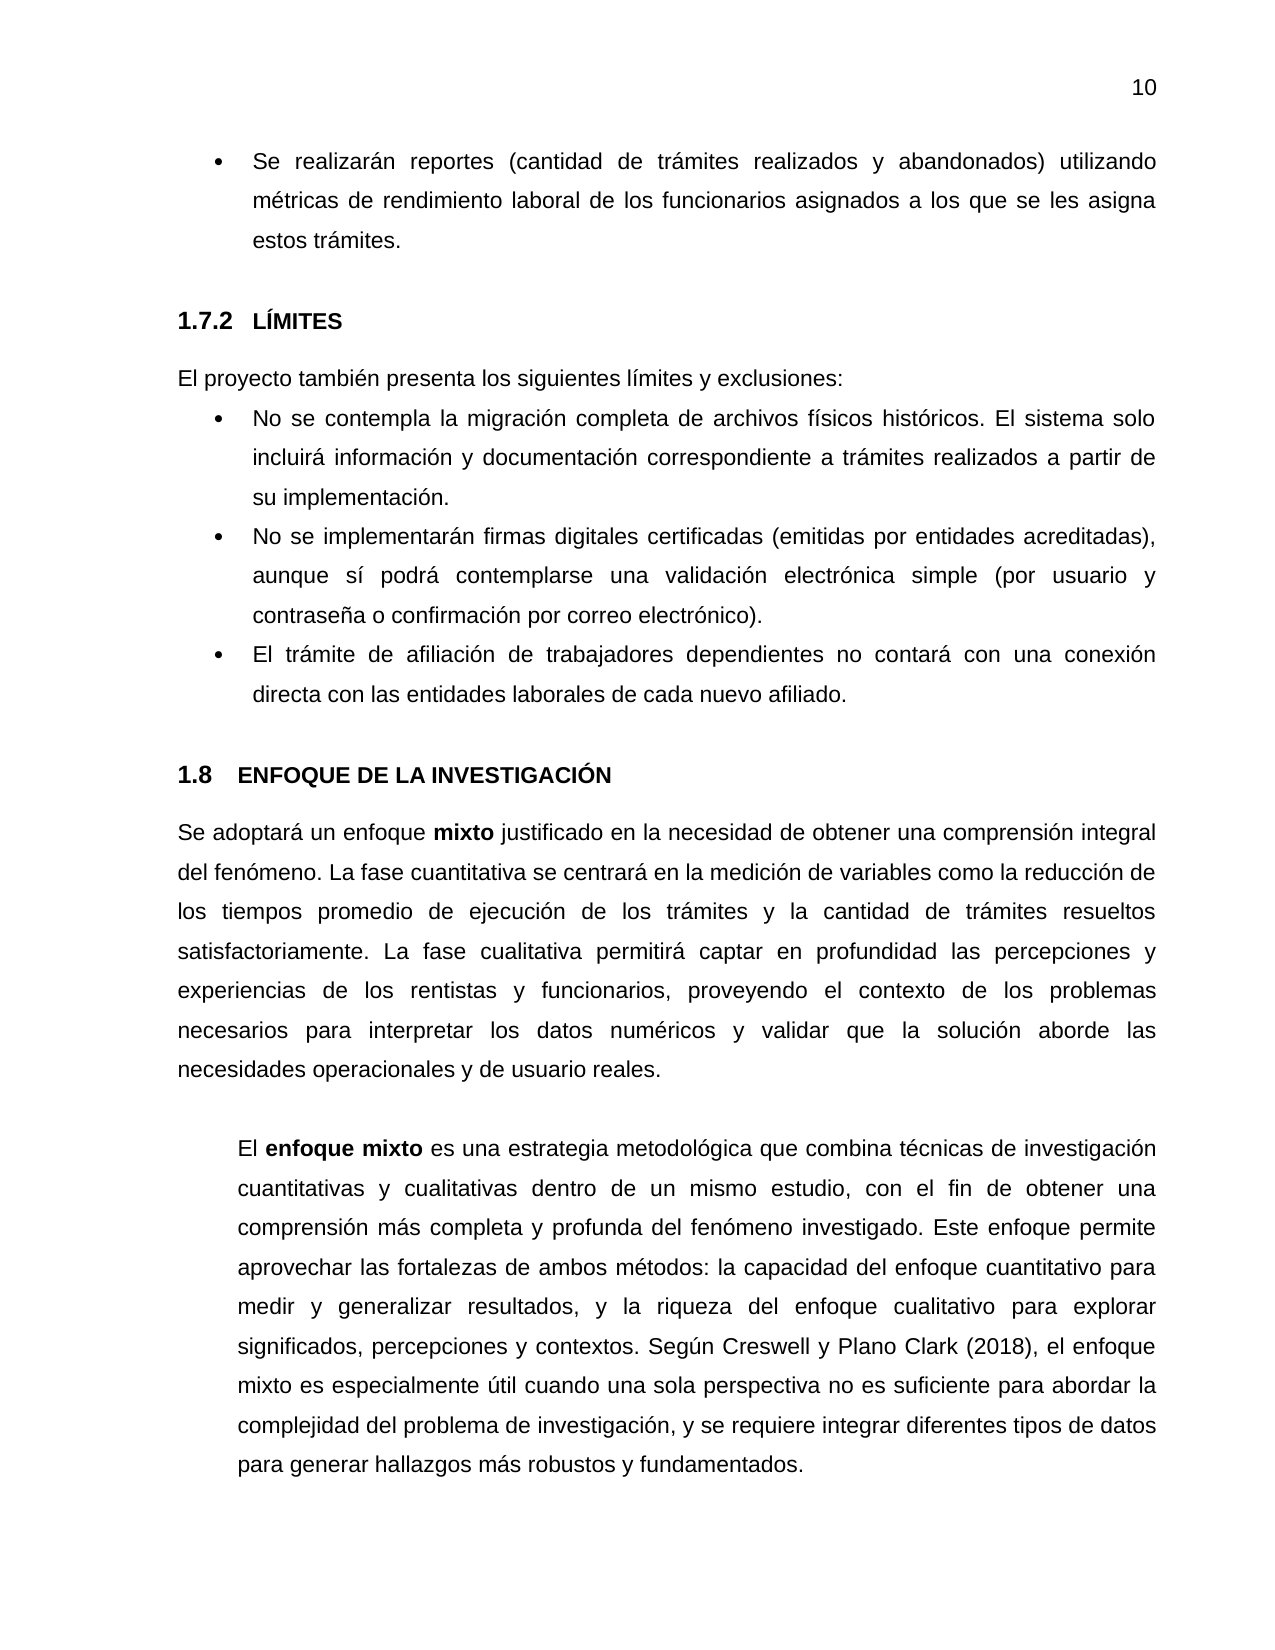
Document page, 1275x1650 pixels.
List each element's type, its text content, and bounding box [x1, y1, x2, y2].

text El enfoque mixto es una estrategia metodológica que combina técnicas de investigación cuantitativas y cualitativas dentro de un mismo estudio, con el fin de obtener una comprensión más completa y profunda del fenómeno investigado. Este enfoque permite aprovechar las fortalezas de ambos métodos: la capacidad del enfoque cuantitativo para medir y generalizar resultados, y la riqueza del enfoque cualitativo para explorar significados, percepciones y contextos. Según Creswell y Plano Clark (2018), el enfoque mixto es especialmente útil cuando una sola perspectiva no es suficiente para abordar la complejidad del problema de investigación, y se requiere integrar diferentes tipos de datos para generar hallazgos más robustos y fundamentados. [237, 1135, 1157, 1477]
list No se contempla la migración completa de archivos físicos históricos. El sistema solo incluirá información y documentación correspondiente a trámites realizados a partir de su implementación. [215, 404, 1157, 510]
list Se realizarán reportes (cantidad de trámites realizados y abandonados) utilizando métricas de rendimiento laboral de los funcionarios asignados a los que se les asigna estos trámites. [215, 148, 1157, 253]
list El trámite de afiliación de trabajadores dependientes no contará con una conexión directa con las entidades laborales de cada nuevo afiliado. [215, 641, 1157, 707]
text El proyecto también presenta los siguientes límites y exclusiones: [177, 365, 1157, 391]
subtitle LÍMITES [177, 306, 1157, 334]
list No se implementarán firmas digitales certificadas (emitidas por entidades acreditadas), aunque sí podrá contemplarse una validación electrónica simple (por usuario y contraseña o confirmación por correo electrónico). [215, 523, 1157, 628]
text Se adoptará un enfoque mixto justificado en la necesidad de obtener una comprensión integral del fenómeno. La fase cuantitativa se centrará en la medición de variables como la reducción de los tiempos promedio de ejecución de los trámites y la cantidad de trámites resueltos satisfactoriamente. La fase cualitativa permitirá captar en profundidad las percepciones y experiencias de los rentistas y funcionarios, proveyendo el contexto de los problemas necesarios para interpretar los datos numéricos y validar que la solución aborde las necesidades operacionales y de usuario reales. [177, 819, 1157, 1083]
subtitle ENFOQUE DE LA INVESTIGACIÓN [177, 760, 1157, 789]
